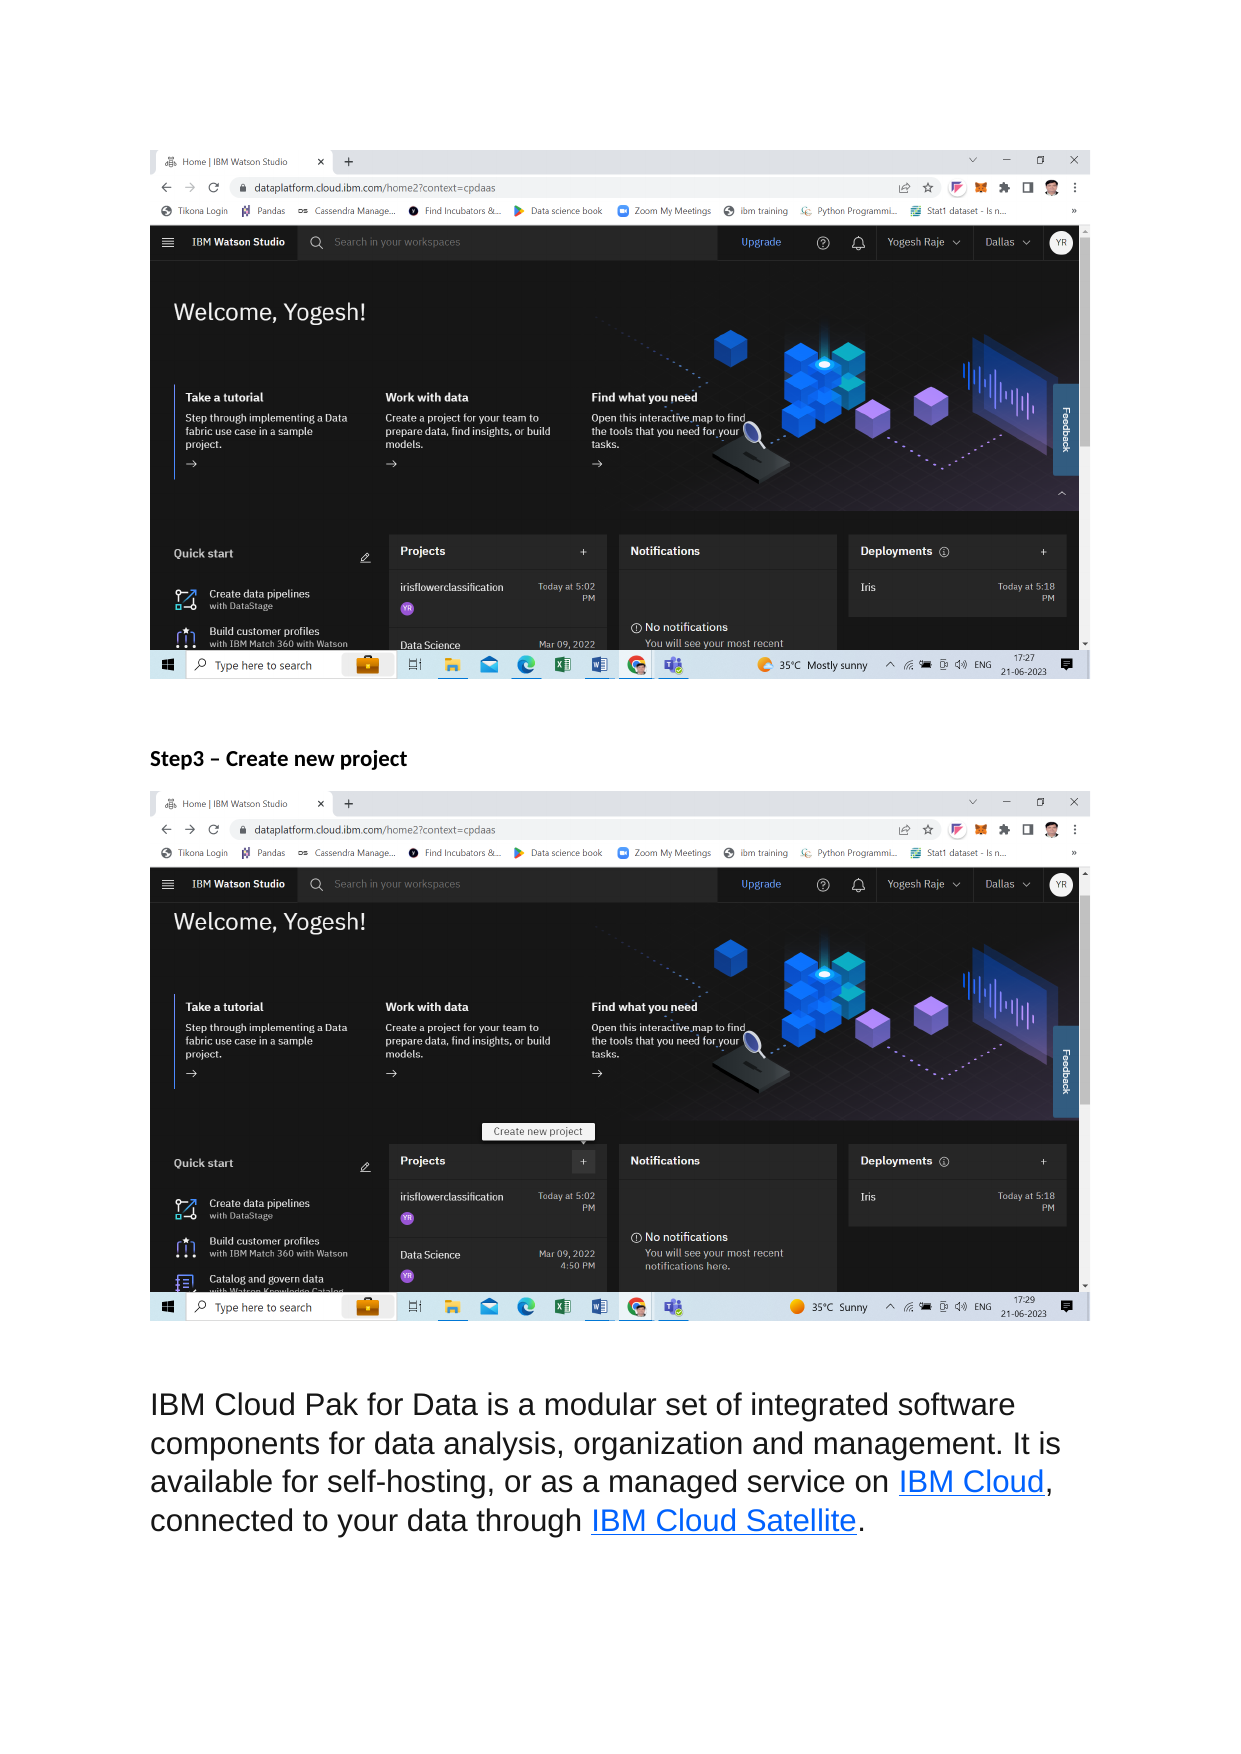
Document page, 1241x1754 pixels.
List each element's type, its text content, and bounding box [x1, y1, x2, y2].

picture [150, 150, 1091, 679]
text Step3 – Create new project [150, 744, 1090, 773]
picture [150, 791, 1091, 1321]
text IBM Cloud Pak for Data is a modular set of integrated software components for data analysis, organization and management. It is available for self-hosting, or as a managed service on IBM Cloud, connected to your data through IBM Cloud Satellite. [150, 1386, 1090, 1538]
